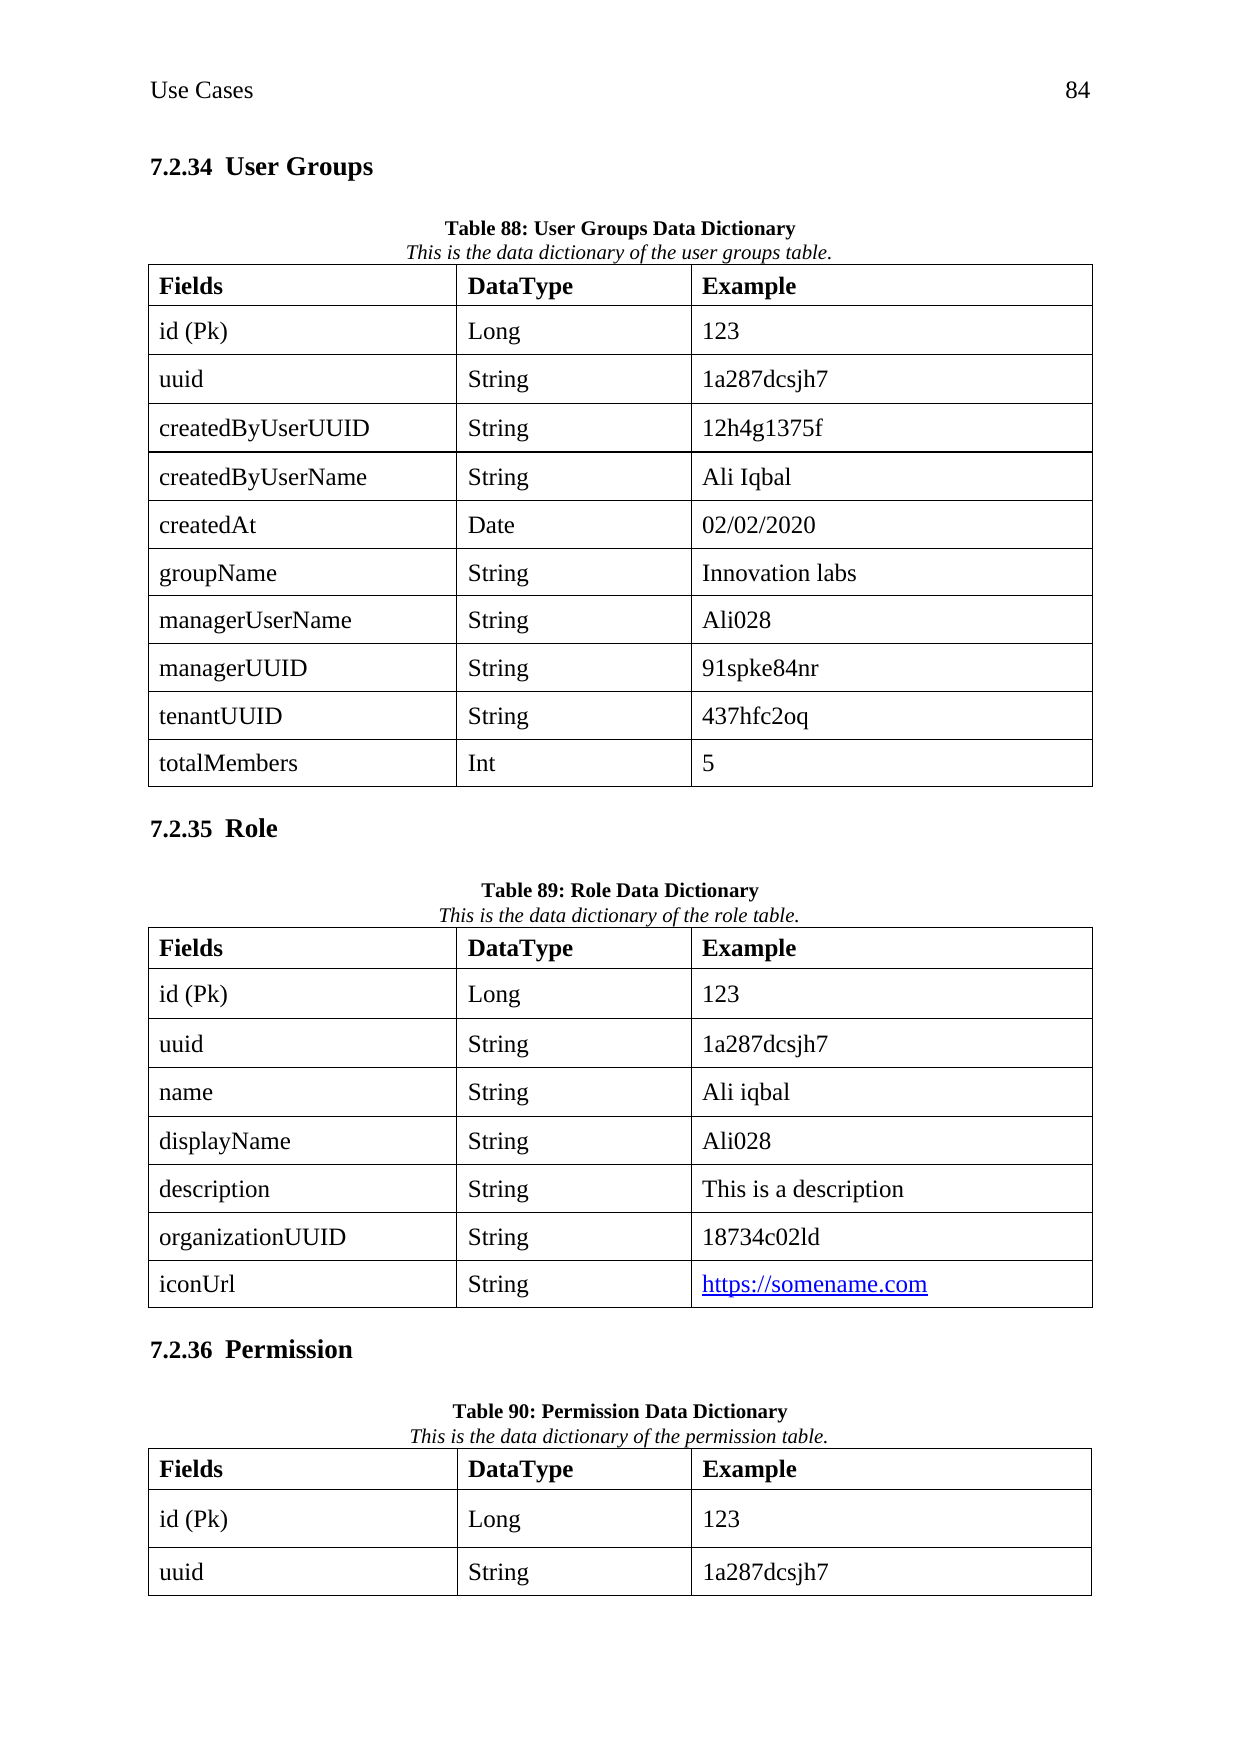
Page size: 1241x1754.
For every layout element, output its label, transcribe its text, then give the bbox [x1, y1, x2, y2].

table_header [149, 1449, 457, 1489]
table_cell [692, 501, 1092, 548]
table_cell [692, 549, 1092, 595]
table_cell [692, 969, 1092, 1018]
text This is the data dictionary of the user groups table. [150, 240, 1090, 264]
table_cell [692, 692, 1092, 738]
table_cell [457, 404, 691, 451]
text Table 89: Role Data Dictionary [150, 878, 1090, 902]
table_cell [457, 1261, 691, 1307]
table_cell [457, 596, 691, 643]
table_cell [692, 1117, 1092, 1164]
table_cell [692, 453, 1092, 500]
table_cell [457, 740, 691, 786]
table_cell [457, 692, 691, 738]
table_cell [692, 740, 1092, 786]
text This is the data dictionary of the role table. [150, 902, 1090, 927]
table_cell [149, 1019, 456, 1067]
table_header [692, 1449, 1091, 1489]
text Table 90: Permission Data Dictionary [150, 1399, 1090, 1423]
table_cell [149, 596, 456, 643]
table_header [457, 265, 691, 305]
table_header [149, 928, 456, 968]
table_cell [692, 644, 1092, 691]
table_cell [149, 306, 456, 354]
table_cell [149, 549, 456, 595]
text This is the data dictionary of the permission table. [150, 1423, 1090, 1448]
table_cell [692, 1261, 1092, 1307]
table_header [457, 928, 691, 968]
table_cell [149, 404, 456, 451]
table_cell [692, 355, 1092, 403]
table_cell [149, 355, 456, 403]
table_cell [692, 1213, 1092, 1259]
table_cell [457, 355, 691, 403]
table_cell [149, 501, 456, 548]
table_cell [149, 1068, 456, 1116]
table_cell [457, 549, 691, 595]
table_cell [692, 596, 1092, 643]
subtitle User Groups [150, 150, 1090, 181]
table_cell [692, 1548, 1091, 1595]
subtitle Permission [150, 1333, 1090, 1364]
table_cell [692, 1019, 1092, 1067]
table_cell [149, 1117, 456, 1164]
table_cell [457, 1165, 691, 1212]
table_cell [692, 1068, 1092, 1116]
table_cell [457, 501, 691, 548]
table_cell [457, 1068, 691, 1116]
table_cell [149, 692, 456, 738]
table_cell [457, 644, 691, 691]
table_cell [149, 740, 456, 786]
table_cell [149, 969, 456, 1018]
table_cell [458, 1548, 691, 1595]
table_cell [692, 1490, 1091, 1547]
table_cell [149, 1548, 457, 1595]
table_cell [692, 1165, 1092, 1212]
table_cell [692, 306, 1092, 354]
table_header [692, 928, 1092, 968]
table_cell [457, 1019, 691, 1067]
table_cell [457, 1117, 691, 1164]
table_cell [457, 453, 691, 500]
subtitle Role [150, 812, 1090, 843]
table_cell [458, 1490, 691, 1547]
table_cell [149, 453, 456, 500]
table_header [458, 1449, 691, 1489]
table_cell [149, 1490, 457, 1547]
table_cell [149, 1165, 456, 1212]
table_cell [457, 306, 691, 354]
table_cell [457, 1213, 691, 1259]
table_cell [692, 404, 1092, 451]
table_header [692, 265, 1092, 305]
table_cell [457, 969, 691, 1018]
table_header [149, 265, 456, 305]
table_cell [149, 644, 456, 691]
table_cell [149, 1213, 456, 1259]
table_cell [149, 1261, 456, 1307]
text Table 88: User Groups Data Dictionary [150, 216, 1090, 240]
